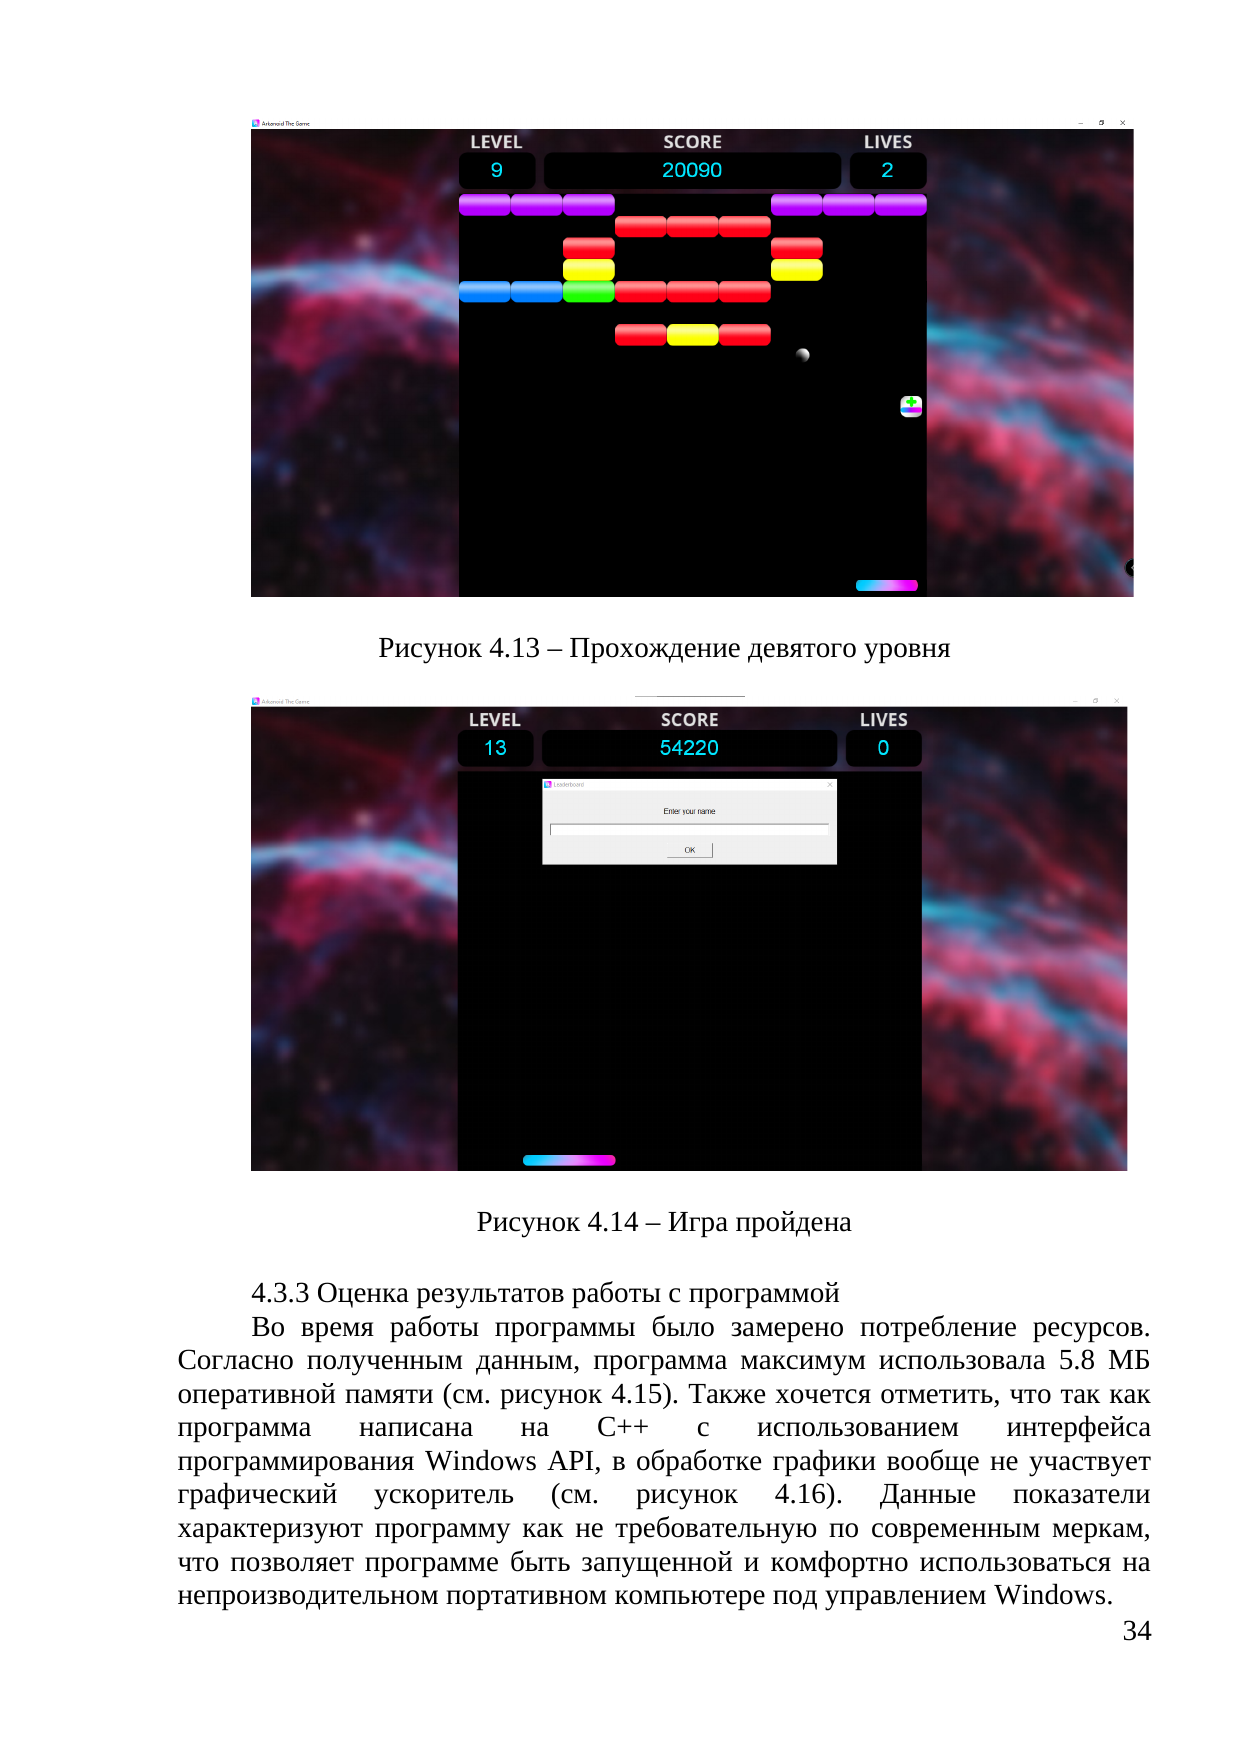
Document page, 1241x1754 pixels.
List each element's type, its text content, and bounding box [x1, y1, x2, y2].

picture [251, 696, 1128, 1171]
subtitle Оценка результатов работы с программой [177, 1275, 1152, 1309]
text Рисунок 4.14 – Игра пройдена [177, 1204, 1152, 1238]
picture [251, 118, 1134, 597]
text Во время работы программы было замерено потребление ресурсов. Согласно полученным данным, программа максимум использовала 5.8 МБ оперативной памяти (см. рисунок 4.15). Также хочется отметить, что так как программа написана на C++ с использованием интерфейса программирования Windows API, в обработке графики вообще не участвует графический ускоритель (см. рисунок 4.16). Данные показатели характеризуют программу как не требовательную по современным меркам, что позволяет программе быть запущенной и комфортно использоваться на непроизводительном портативном компьютере под управлением Windows. [177, 1309, 1152, 1611]
text Рисунок 4.13 – Прохождение девятого уровня [177, 630, 1152, 663]
